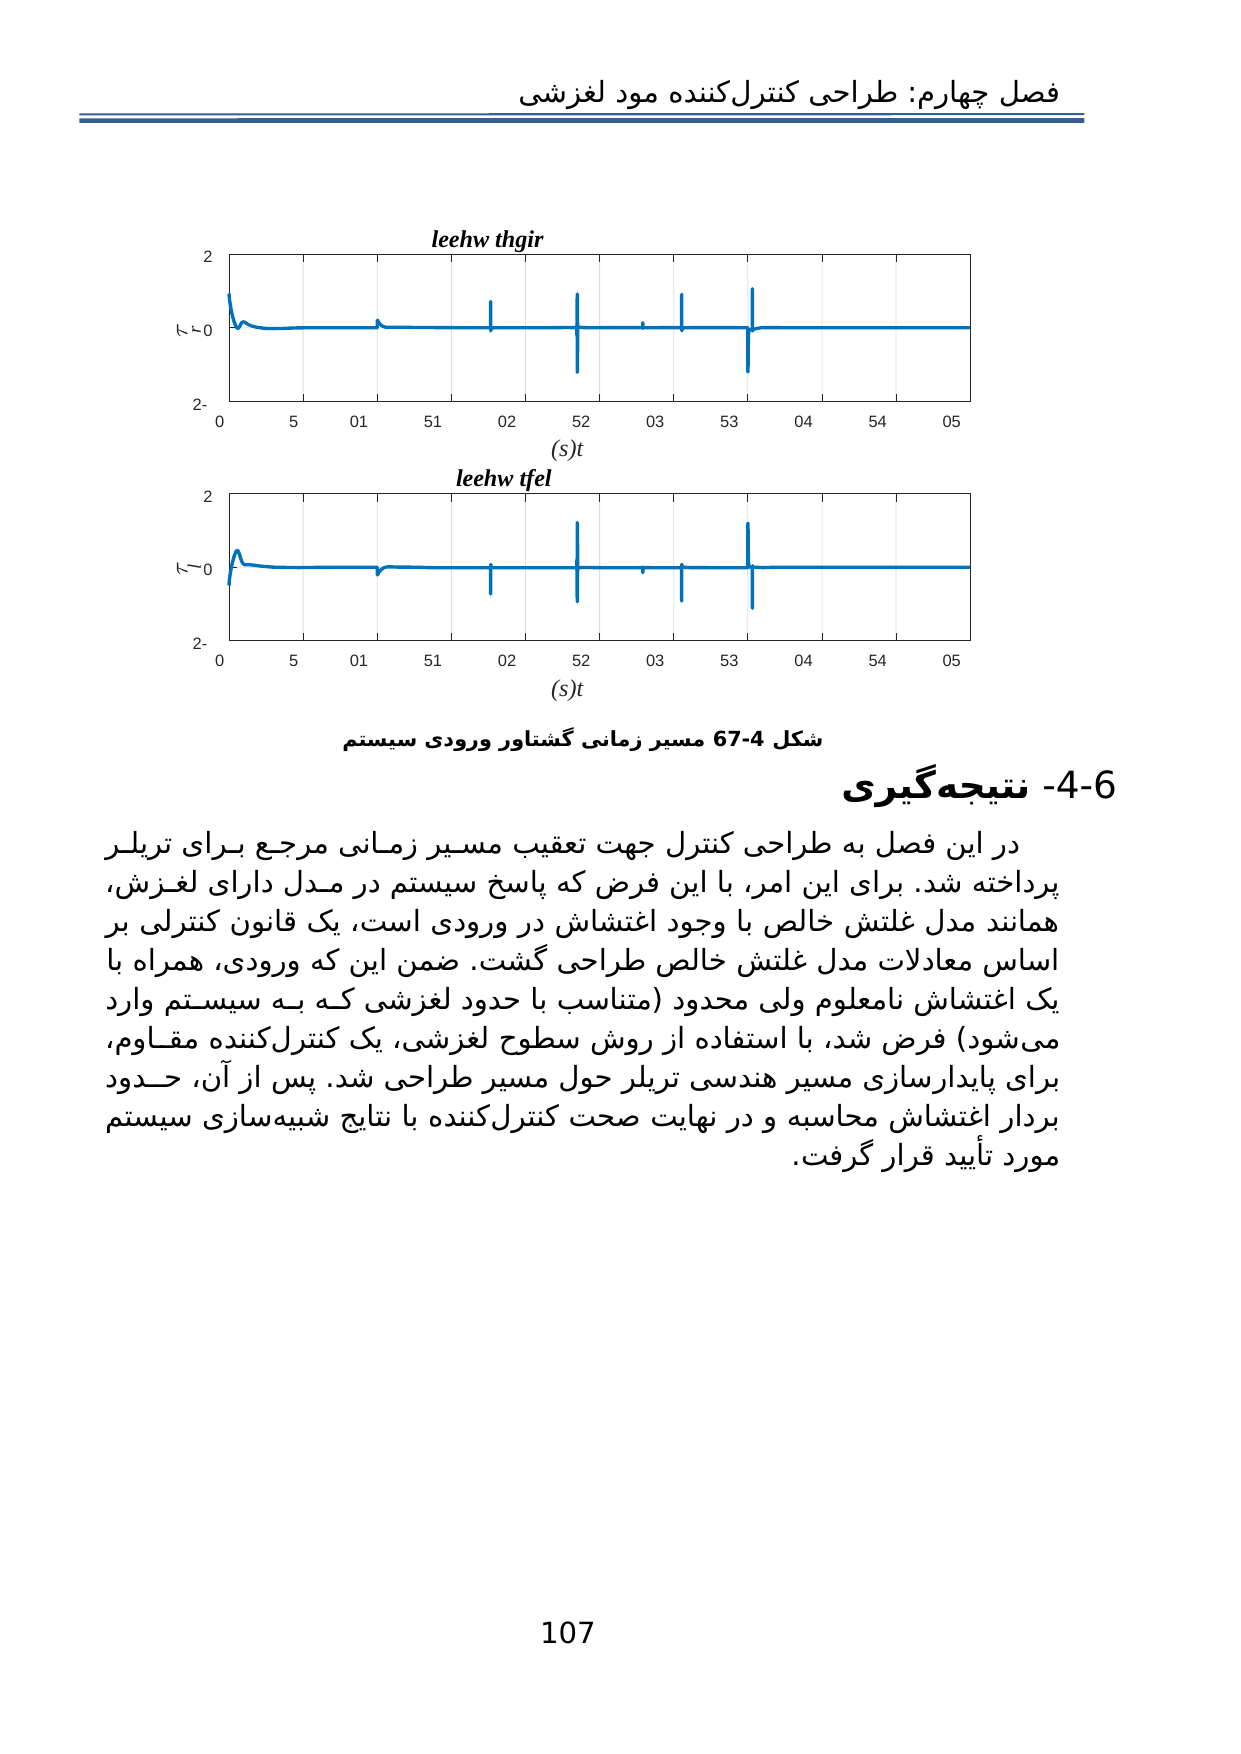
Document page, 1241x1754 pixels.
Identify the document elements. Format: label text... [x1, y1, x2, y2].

subtitle نتیجه‌‌گیری [105, 764, 1030, 808]
text در این فصل به طراحی کنترل جهت تعقیب مسیر زمانی مرجع برای تریلر پرداخته شد. برای این امر، با این فرض که پاسخ سیستم در مدل دارای لغزش، همانند مدل غلتش خالص با وجود اغتشاش در ورودی است، یک قانون کنترلی بر اساس معادلات مدل غلتش خالص طراحی گشت. ضمن این که ورودی، همراه با یک اغتشاش نامعلوم ولی محدود (متناسب با حدود لغزشی که به سیستم وارد می‌شود) فرض شد، با استفاده از روش سطوح لغزشی، یک کنترل‌کننده مقاوم، برای پایدار‌سازی مسیر هندسی تریلر حول مسیر طراحی شد. پس از آن، حدود بردار اغتشاش محاسبه و در نهایت صحت کنترل‌کننده با نتایج شبیه‌سازی سیستم مورد تأیید قرار گرفت. [105, 827, 1060, 1172]
